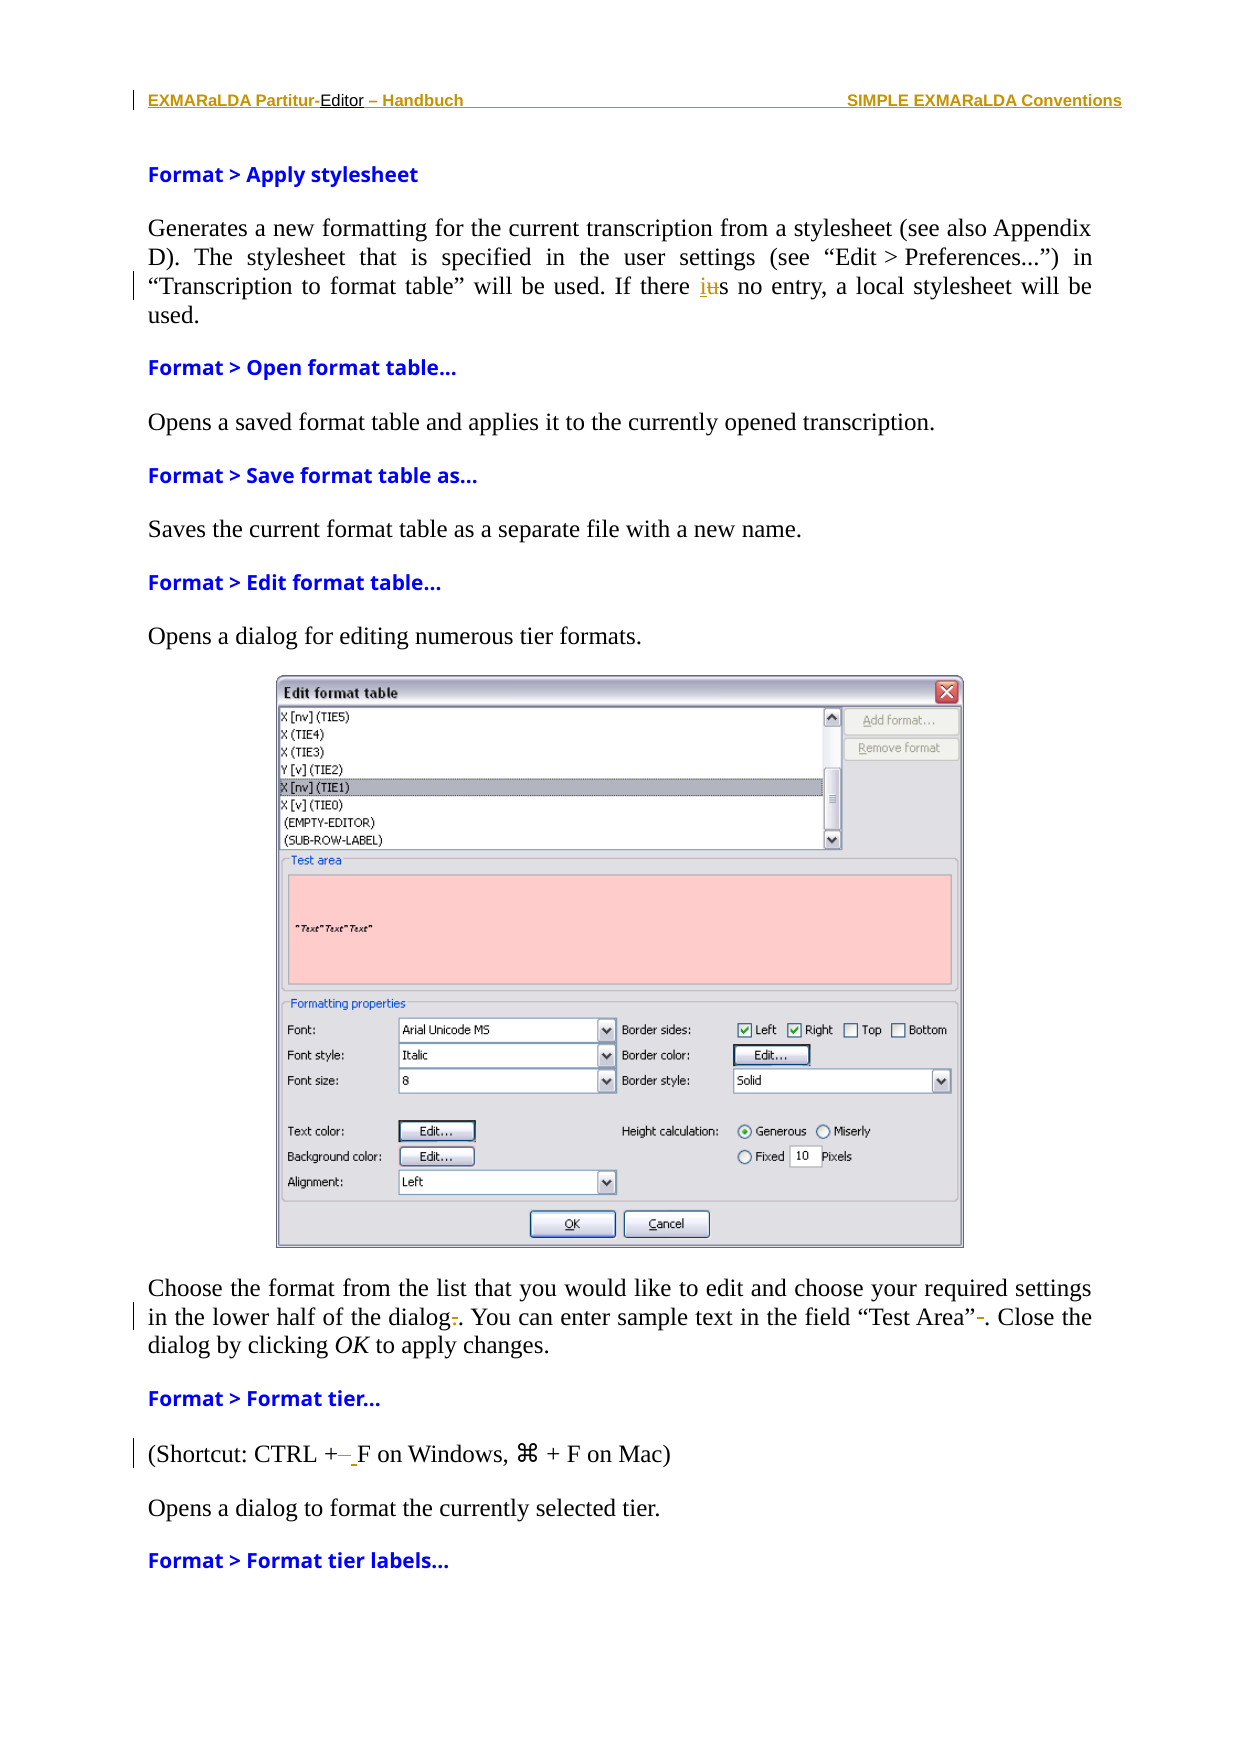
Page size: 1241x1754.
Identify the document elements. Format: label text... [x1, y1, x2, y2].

subtitle Format > Format tier labels... [148, 1547, 1093, 1575]
subtitle Format > Apply stylesheet [148, 160, 1093, 188]
subtitle Format > Save format table as... [148, 461, 1093, 489]
subtitle Format > Format tier... [148, 1384, 1093, 1413]
picture [276, 675, 964, 1248]
subtitle Format > Edit format table... [148, 568, 1093, 596]
text (Shortcut: CTRL +F on Windows, ⌘ + F on Mac) [148, 1438, 1093, 1468]
subtitle Format > Open format table... [148, 353, 1093, 382]
text Opens a dialog to format the currently selected tier. [148, 1493, 1093, 1522]
text Choose the format from the list that you would like to edit and choose your required settings in the lower half of the dialog. You can enter sample text in the field “Test Area”. Close the dialog by clicking OK to apply changes. [148, 1273, 1093, 1359]
text Opens a dialog for editing numerous tier formats. [148, 621, 1093, 650]
text Generates a new formatting for the current transcription from a stylesheet (see also Appendix D). The stylesheet that is specified in the user settings (see “Edit > Preferences...”) in “Transcription to format table” will be used. If there s no entry, a local stylesheet will be used. [148, 213, 1093, 328]
text Opens a saved format table and applies it to the currently opened transcription. [148, 407, 1093, 436]
text Saves the current format table as a separate file with a new name. [148, 514, 1093, 543]
